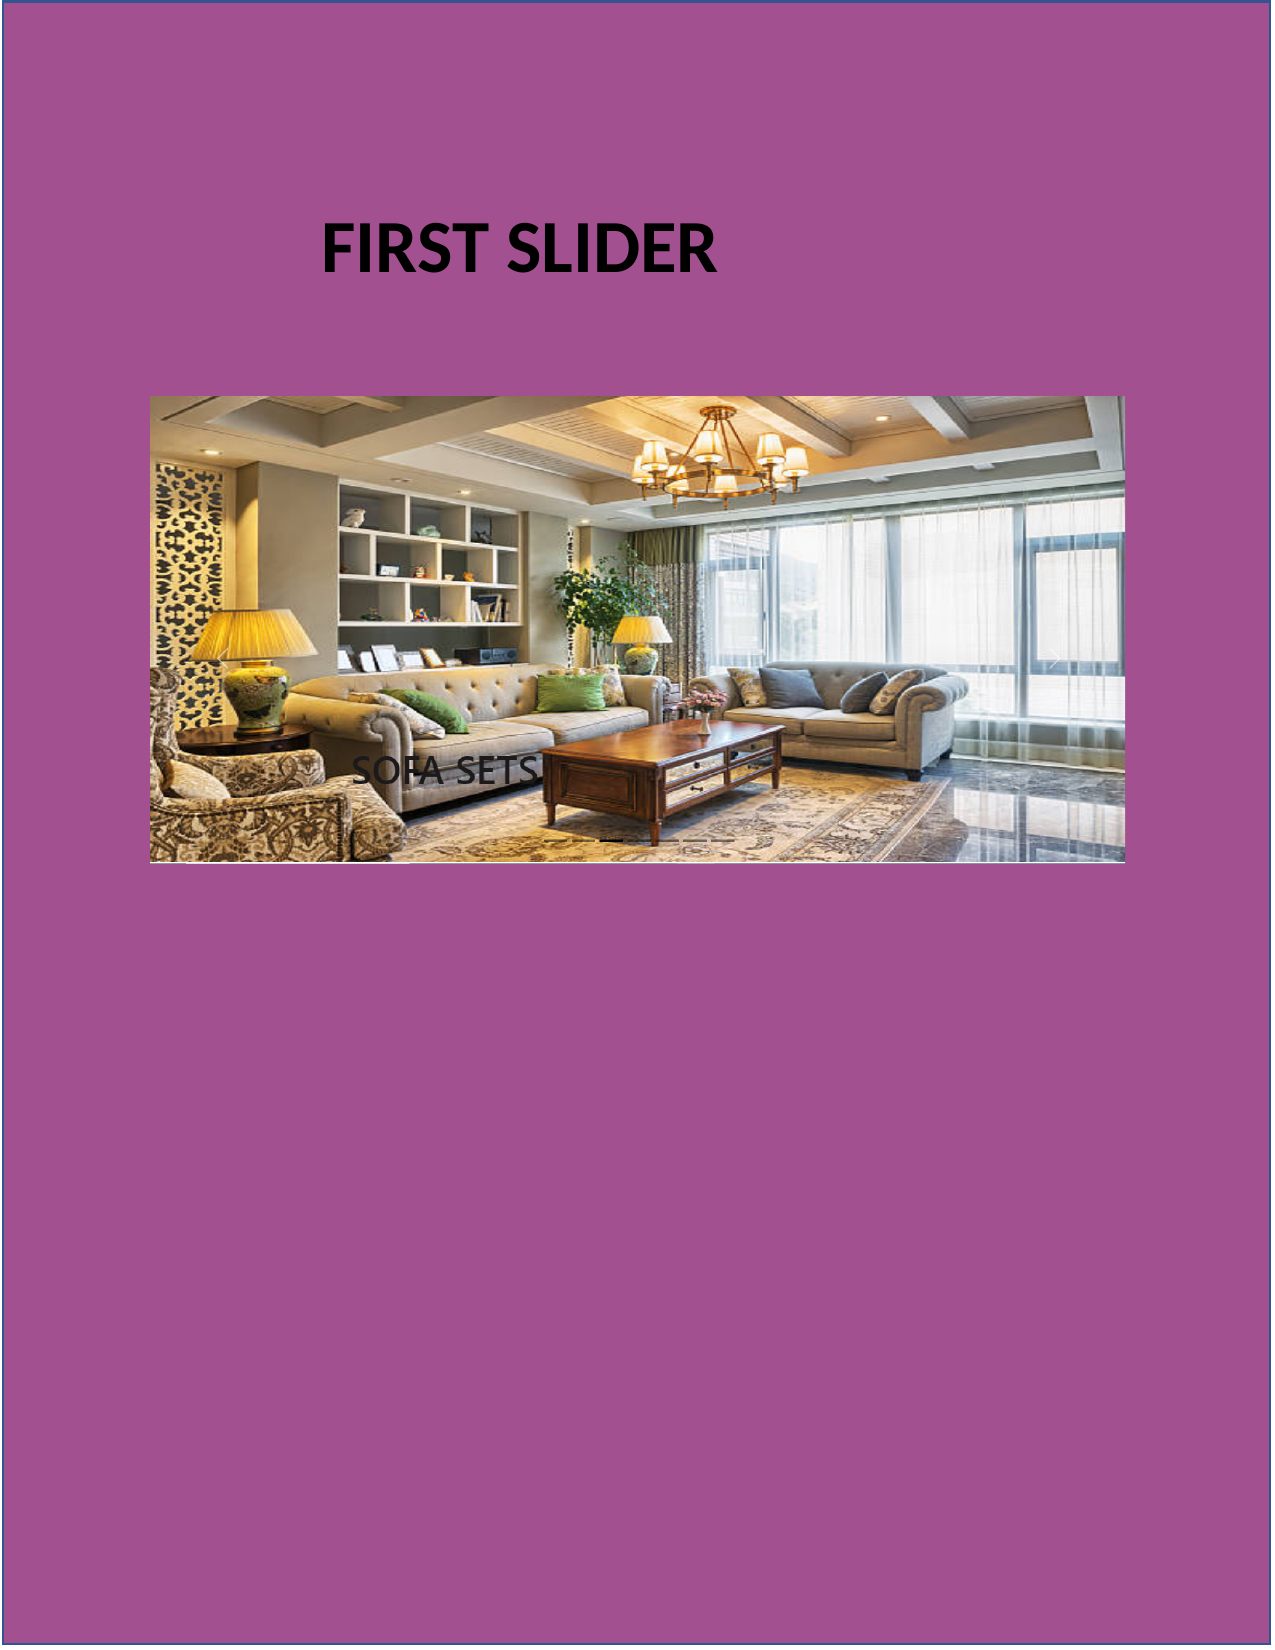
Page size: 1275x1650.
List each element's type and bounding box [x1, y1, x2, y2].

picture [150, 396, 1125, 864]
